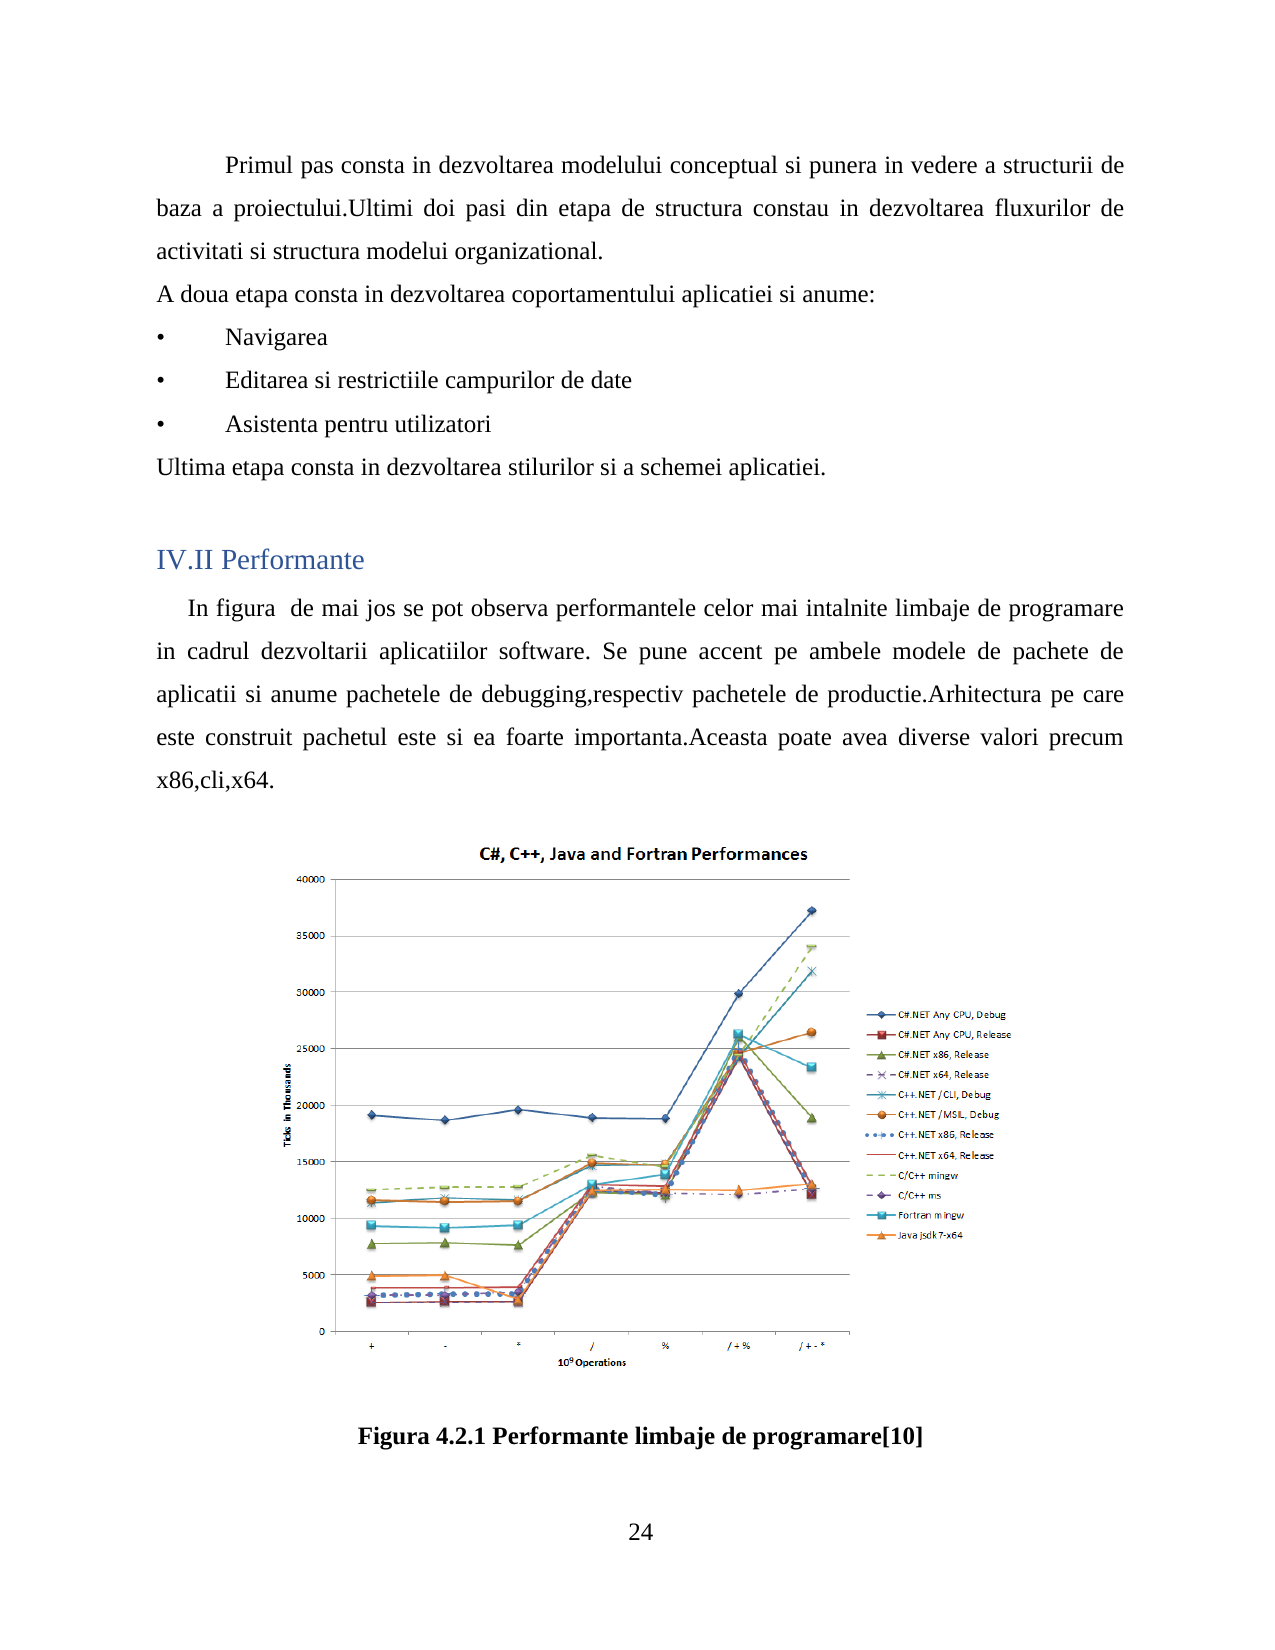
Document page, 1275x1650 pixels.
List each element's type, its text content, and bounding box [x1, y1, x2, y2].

text • Editarea si restrictiile campurilor de date [156, 366, 1125, 394]
subtitle IV.II Performante [156, 542, 1125, 576]
text A doua etapa consta in dezvoltarea coportamentului aplicatiei si anume: [156, 279, 1125, 308]
text • Asistenta pentru utilizatori [156, 409, 1125, 437]
text Figura 4.2.1 Performante limbaje de programare[10] [156, 1421, 1125, 1449]
text Primul pas consta in dezvoltarea modelului conceptual si punera in vedere a structurii de baza a proiectului.Ultimi doi pasi din etapa de structura constau in dezvoltarea fluxurilor de activitati si structura modelui organizational. [156, 150, 1125, 265]
text Ultima etapa consta in dezvoltarea stilurilor si a schemei aplicatiei. [156, 452, 1125, 481]
text • Navigarea [156, 322, 1125, 351]
picture [266, 833, 1015, 1382]
text In figura de mai jos se pot observa performantele celor mai intalnite limbaje de programare in cadrul dezvoltarii aplicatiilor software. Se pune accent pe ambele modele de pachete de aplicatii si anume pachetele de debugging,respectiv pachetele de productie.Arhitectura pe care este construit pachetul este si ea foarte importanta.Aceasta poate avea diverse valori precum x86,cli,x64. [156, 593, 1125, 794]
